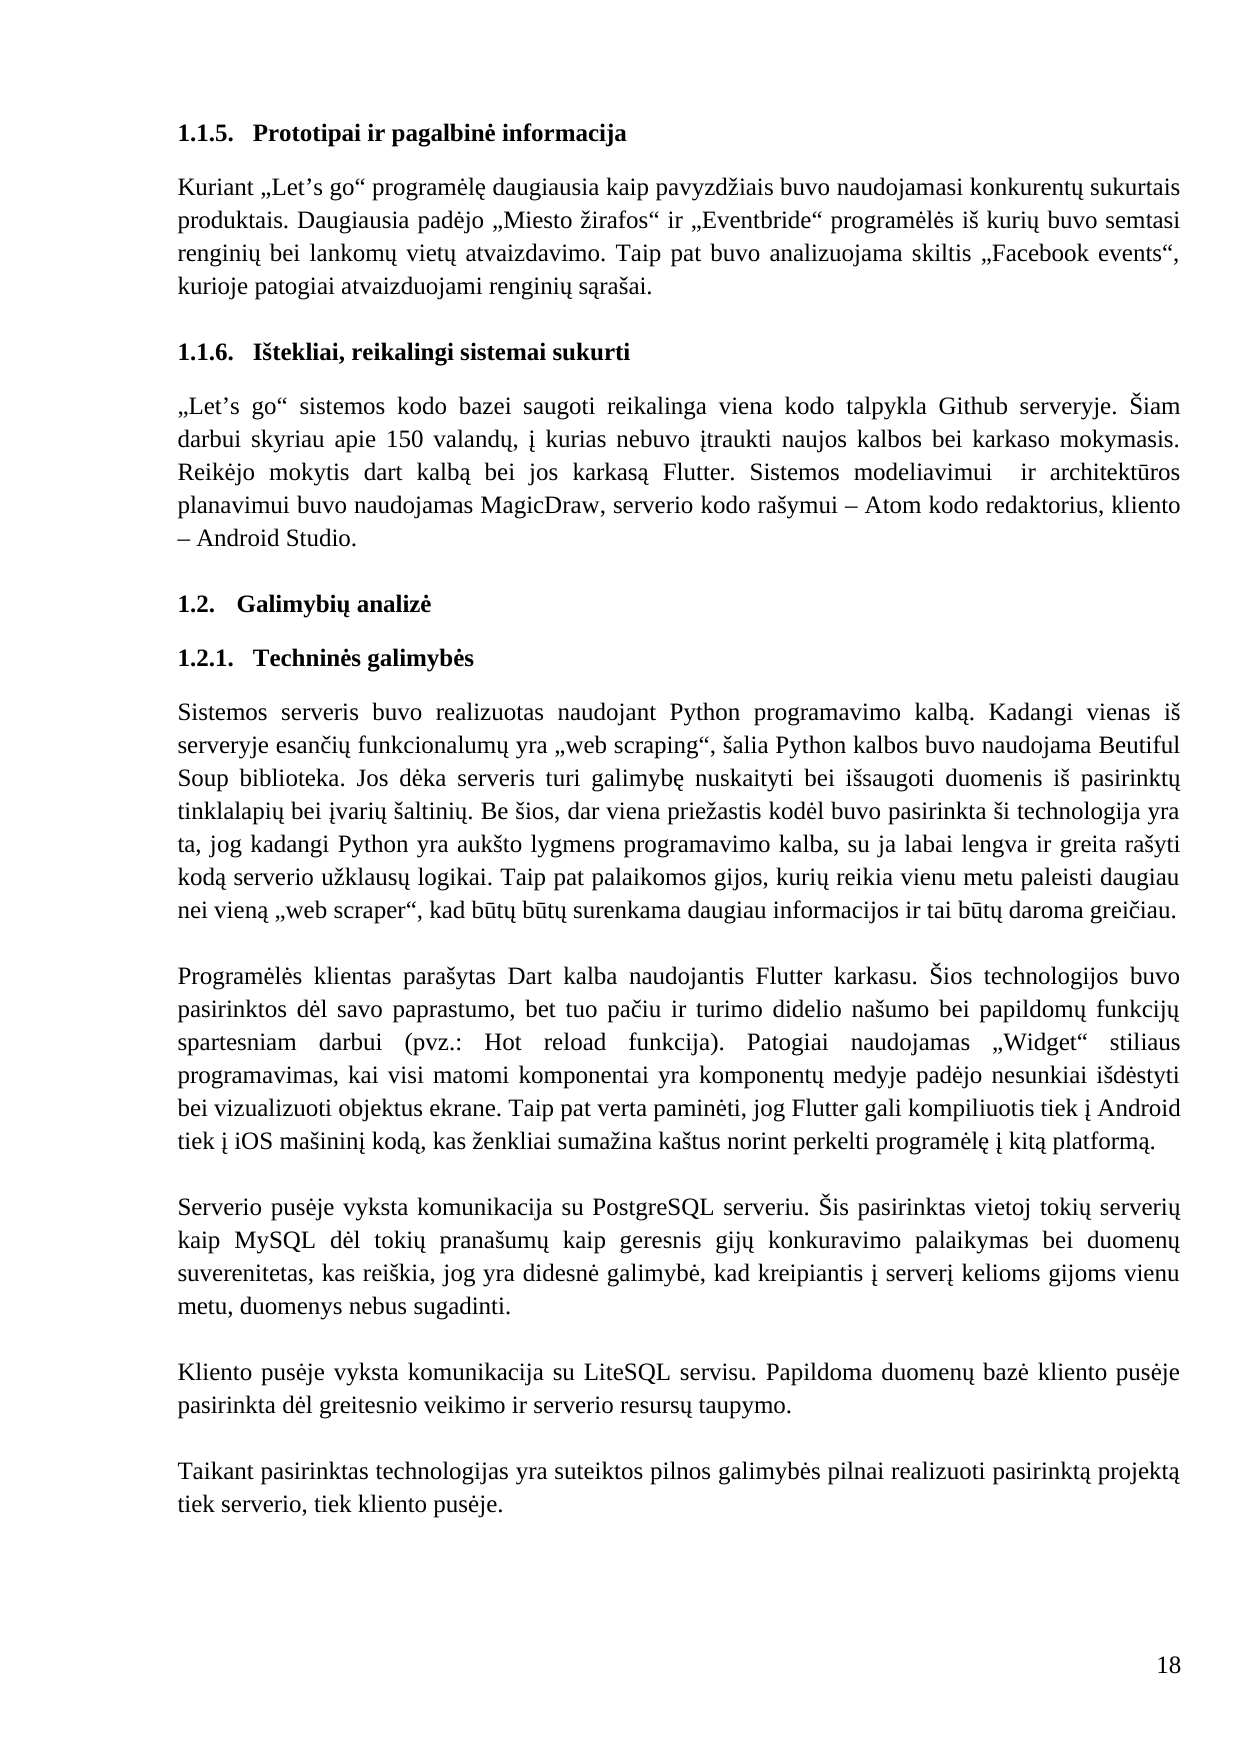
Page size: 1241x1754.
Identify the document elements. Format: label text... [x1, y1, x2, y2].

text „Let’s go“ sistemos kodo bazei saugoti reikalinga viena kodo talpykla Github serveryje. Šiam darbui skyriau apie 150 valandų, į kurias nebuvo įtraukti naujos kalbos bei karkaso mokymasis. Reikėjo mokytis dart kalbą bei jos karkasą Flutter. Sistemos modeliavimui ir architektūros planavimui buvo naudojamas MagicDraw, serverio kodo rašymui – Atom kodo redaktorius, kliento – Android Studio. [177, 391, 1181, 552]
subtitle Galimybių analizė [177, 589, 1181, 618]
subtitle Techninės galimybės [177, 643, 1181, 672]
subtitle Prototipai ir pagalbinė informacija [177, 118, 1181, 147]
text Kuriant „Let’s go“ programėlę daugiausia kaip pavyzdžiais buvo naudojamasi konkurentų sukurtais produktais. Daugiausia padėjo „Miesto žirafos“ ir „Eventbride“ programėlės iš kurių buvo semtasi renginių bei lankomų vietų atvaizdavimo. Taip pat buvo analizuojama skiltis „Facebook events“, kurioje patogiai atvaizduojami renginių sąrašai. [177, 172, 1181, 300]
subtitle Ištekliai, reikalingi sistemai sukurti [177, 337, 1181, 366]
text Taikant pasirinktas technologijas yra suteiktos pilnos galimybės pilnai realizuoti pasirinktą projektą tiek serverio, tiek kliento pusėje. [177, 1456, 1181, 1518]
text Sistemos serveris buvo realizuotas naudojant Python programavimo kalbą. Kadangi vienas iš serveryje esančių funkcionalumų yra „web scraping“, šalia Python kalbos buvo naudojama Beutiful Soup biblioteka. Jos dėka serveris turi galimybę nuskaityti bei išsaugoti duomenis iš pasirinktų tinklalapių bei įvarių šaltinių. Be šios, dar viena priežastis kodėl buvo pasirinkta ši technologija yra ta, jog kadangi Python yra aukšto lygmens programavimo kalba, su ja labai lengva ir greita rašyti kodą serverio užklausų logikai. Taip pat palaikomos gijos, kurių reikia vienu metu paleisti daugiau nei vieną „web scraper“, kad būtų būtų surenkama daugiau informacijos ir tai būtų daroma greičiau. [177, 697, 1181, 924]
text Kliento pusėje vyksta komunikacija su LiteSQL servisu. Papildoma duomenų bazė kliento pusėje pasirinkta dėl greitesnio veikimo ir serverio resursų taupymo. [177, 1357, 1181, 1419]
text Programėlės klientas parašytas Dart kalba naudojantis Flutter karkasu. Šios technologijos buvo pasirinktos dėl savo paprastumo, bet tuo pačiu ir turimo didelio našumo bei papildomų funkcijų spartesniam darbui (pvz.: Hot reload funkcija). Patogiai naudojamas „Widget“ stiliaus programavimas, kai visi matomi komponentai yra komponentų medyje padėjo nesunkiai išdėstyti bei vizualizuoti objektus ekrane. Taip pat verta paminėti, jog Flutter gali kompiliuotis tiek į Android tiek į iOS mašininį kodą, kas ženkliai sumažina kaštus norint perkelti programėlę į kitą platformą. [177, 961, 1181, 1155]
text Serverio pusėje vyksta komunikacija su PostgreSQL serveriu. Šis pasirinktas vietoj tokių serverių kaip MySQL dėl tokių pranašumų kaip geresnis gijų konkuravimo palaikymas bei duomenų suverenitetas, kas reiškia, jog yra didesnė galimybė, kad kreipiantis į serverį kelioms gijoms vienu metu, duomenys nebus sugadinti. [177, 1192, 1181, 1320]
